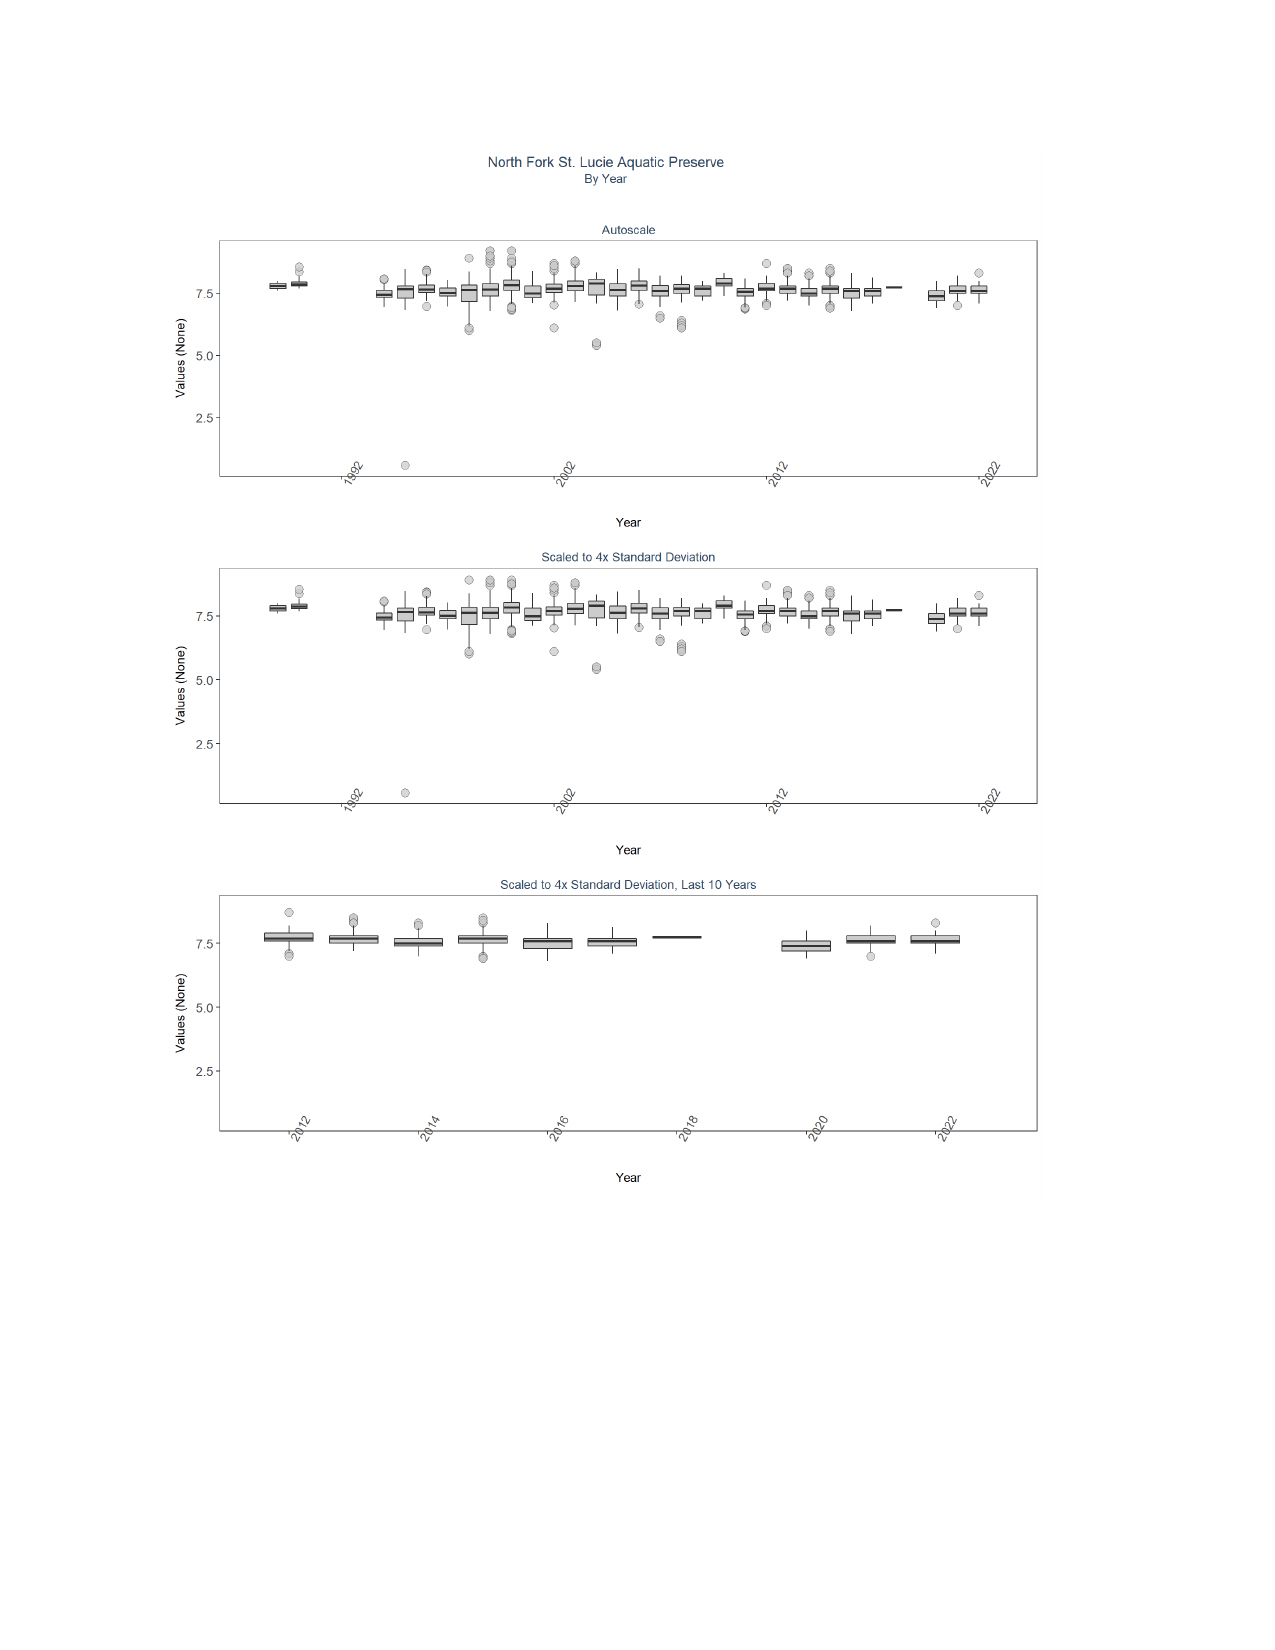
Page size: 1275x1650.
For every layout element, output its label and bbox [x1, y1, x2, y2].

picture [168, 150, 1044, 1200]
